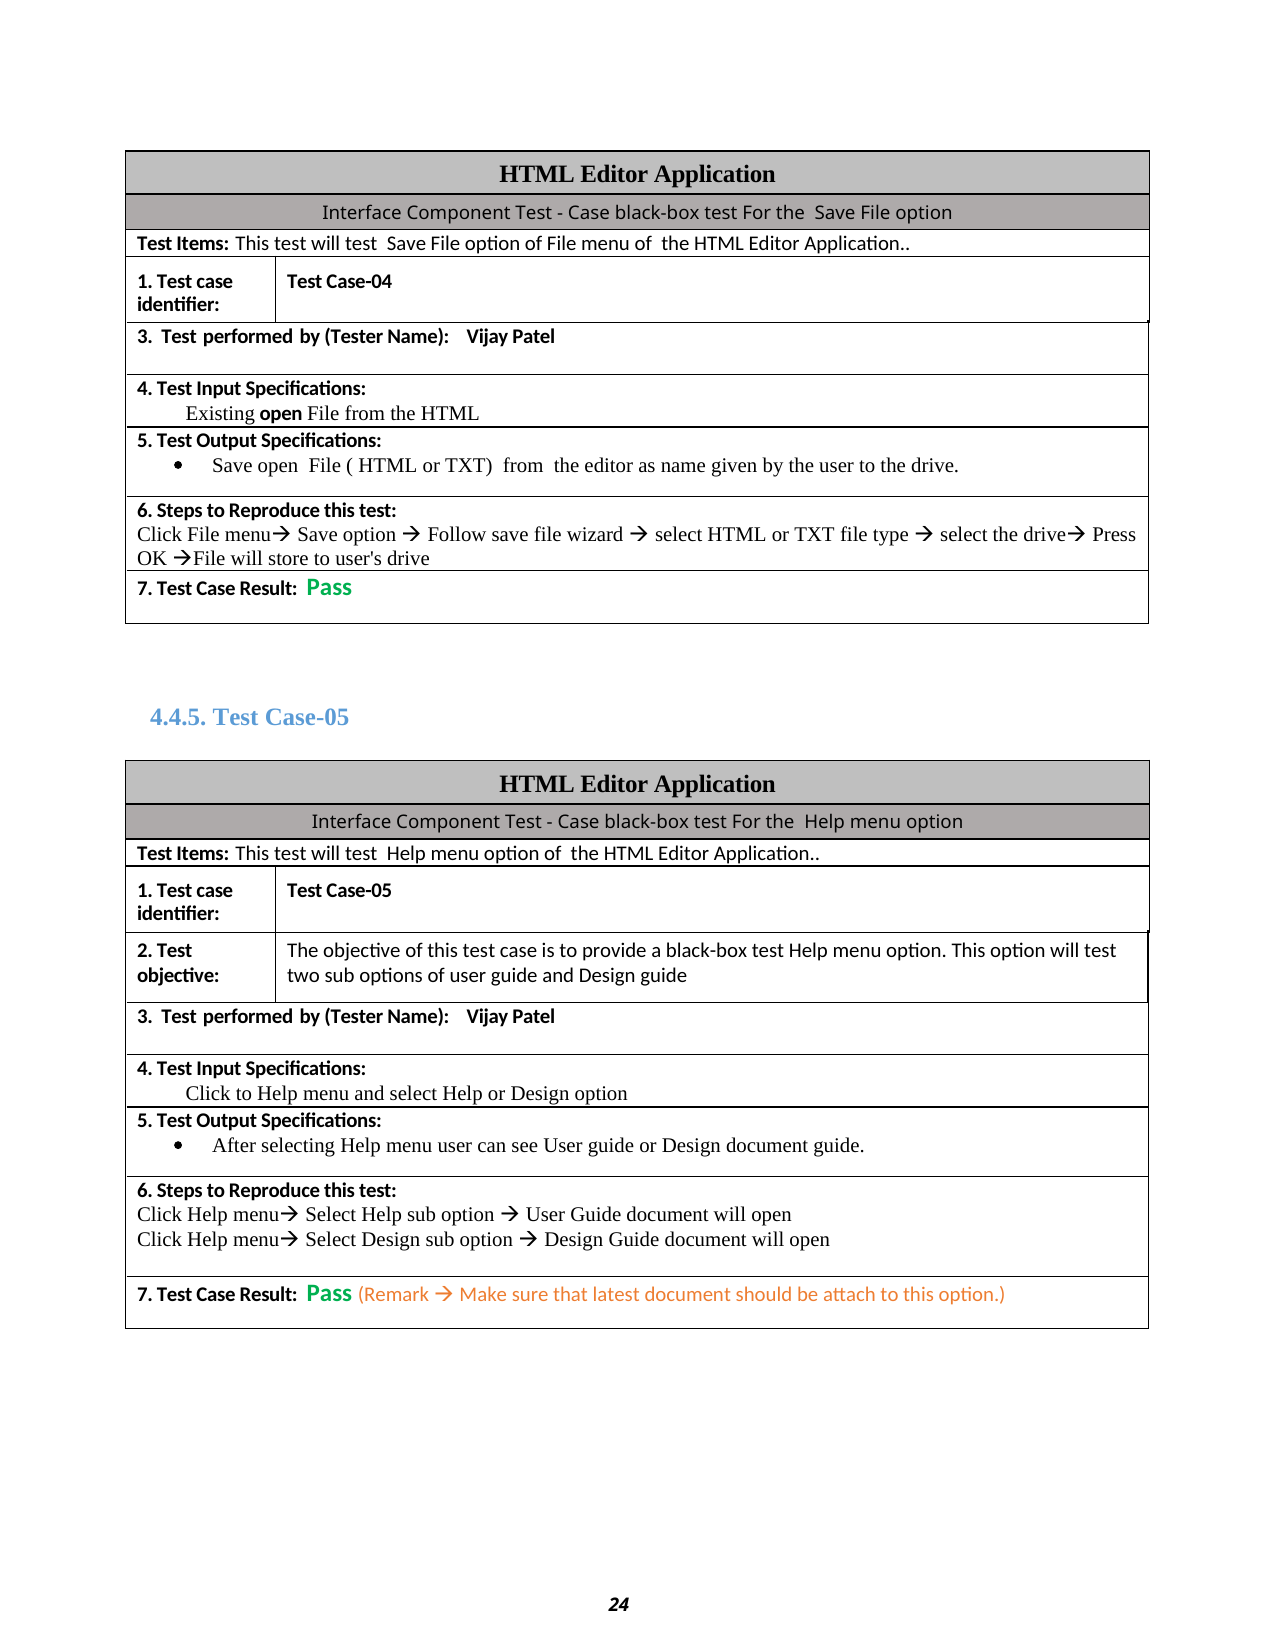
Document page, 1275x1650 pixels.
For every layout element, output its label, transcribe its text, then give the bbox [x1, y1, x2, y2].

table_cell The objective of this test case is to provide a black-box test Help menu option. This option will test two sub options of user guide and Design guide [276, 933, 1147, 1002]
table_cell 5. Test Output Specifications: Save open File ( HTML or TXT) from the editor as name given by the user to the drive. [126, 427, 1148, 496]
table_cell 1. Test case identifier: [126, 257, 275, 322]
table_cell 7. Test Case Result: Pass [126, 571, 1148, 623]
table_cell 4. Test Input Specifications: Existing open File from the HTML [126, 375, 1148, 426]
table_cell 6. Steps to Reproduce this test: Click Help menu Select Help sub option User Guide document will open Click Help menu Select Design sub option Design Guide document will open [126, 1177, 1148, 1276]
table_cell 4. Test Input Specifications: Click to Help menu and select Help or Design option [126, 1055, 1148, 1106]
subtitle 4.4.5. Test Case-05 [150, 702, 1125, 731]
table_cell 2. Test objective: [126, 933, 275, 1002]
table_cell Test Case-04 [276, 257, 1149, 322]
table_header HTML Editor Application [126, 152, 1149, 193]
table_cell Interface Component Test - Case black-box test For the Help menu option [126, 805, 1149, 838]
table_header HTML Editor Application [126, 761, 1149, 803]
table_cell 1. Test case identifier: [126, 867, 275, 931]
table_cell Test Case-05 [276, 867, 1149, 931]
table_cell Test Items: This test will test Help menu option of the HTML Editor Application.. [126, 840, 1149, 865]
table_cell 3. Test performed by (Tester Name): Vijay Patel [126, 1003, 1148, 1054]
table_cell 5. Test Output Specifications: After selecting Help menu user can see User guide or Design document guide. [126, 1107, 1148, 1176]
table_cell Interface Component Test - Case black-box test For the Save File option [126, 195, 1149, 229]
table_cell 7. Test Case Result: Pass (Remark Make sure that latest document should be attach to this option.) [126, 1277, 1148, 1328]
table_cell Test Items: This test will test Save File option of File menu of the HTML Editor Application.. [126, 230, 1149, 256]
table_cell 3. Test performed by (Tester Name): Vijay Patel [126, 323, 1148, 374]
table_cell 6. Steps to Reproduce this test: Click File menu Save option Follow save file wizard select HTML or TXT file type select the drive Press OK File will store to user's drive [126, 497, 1148, 570]
